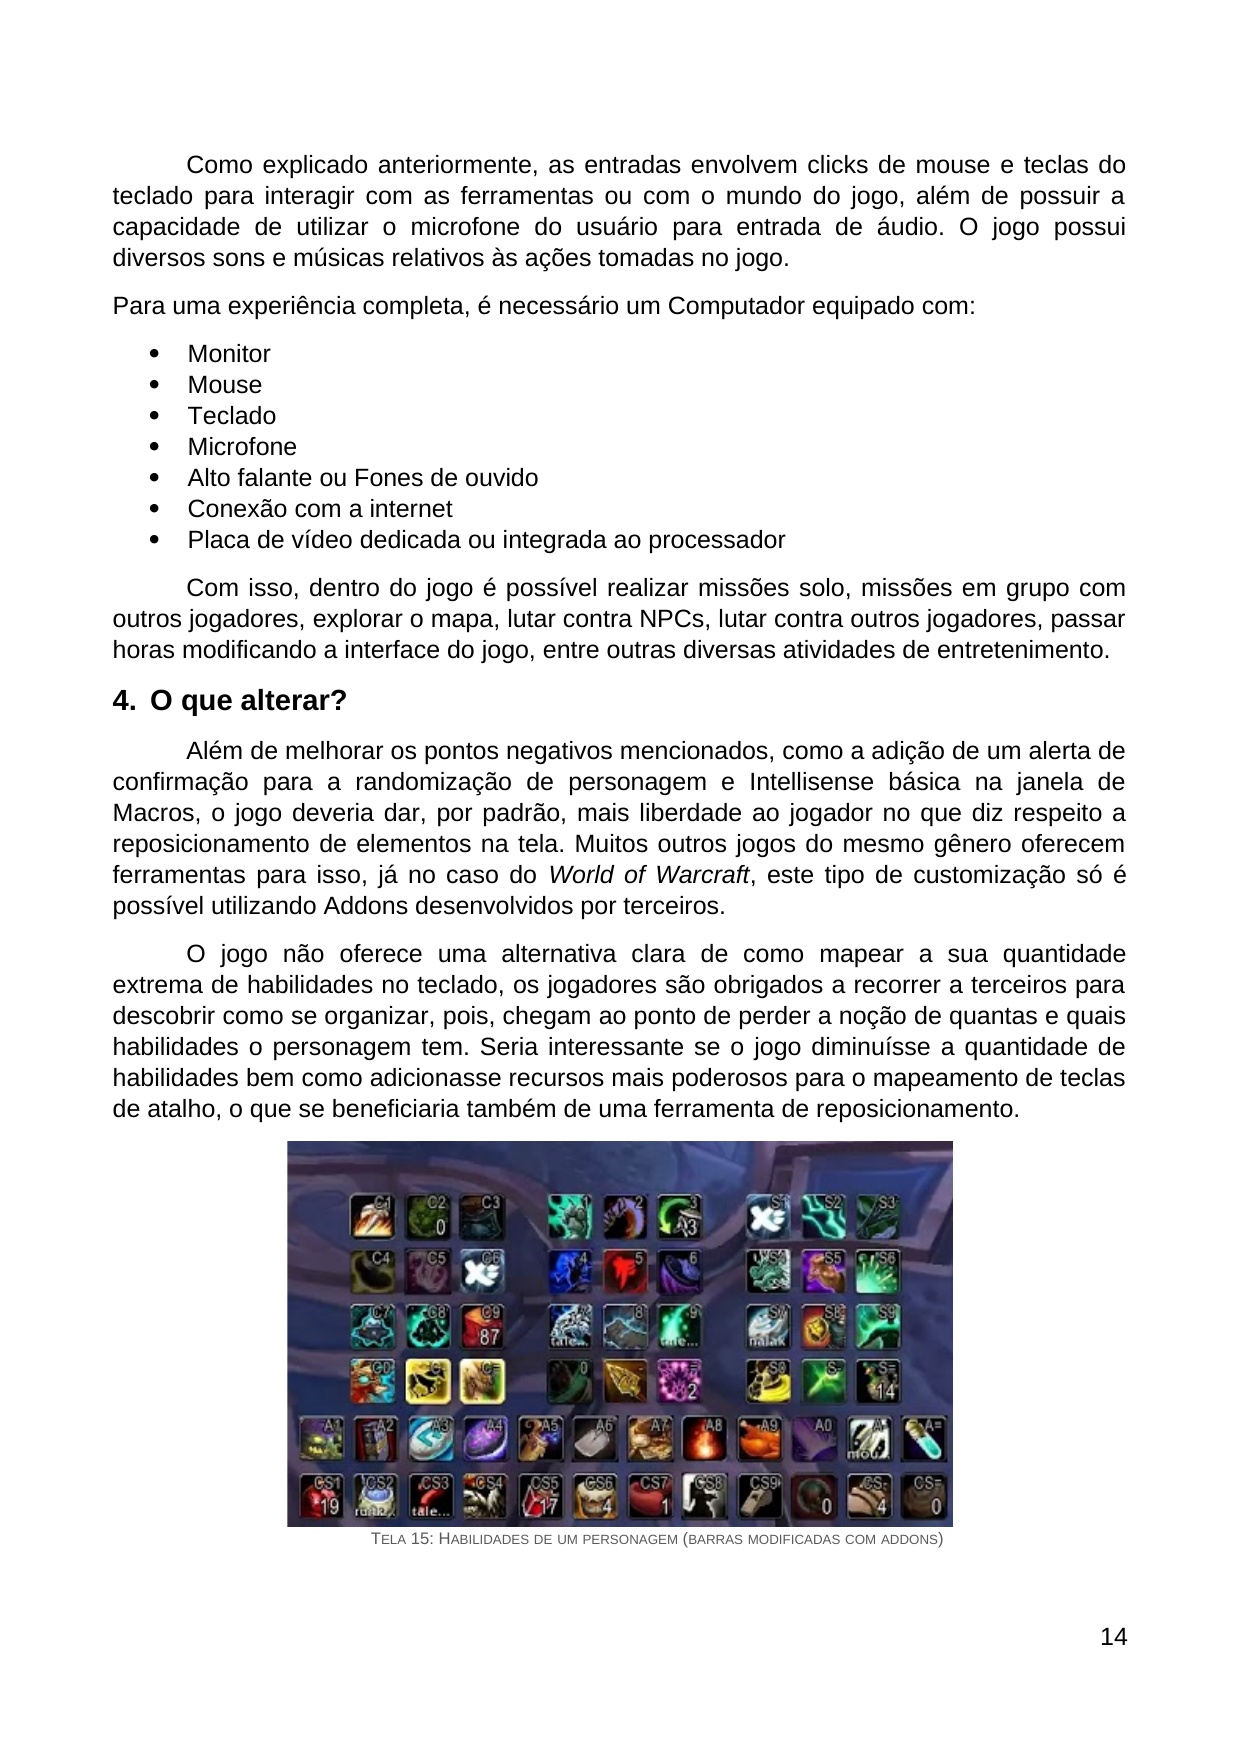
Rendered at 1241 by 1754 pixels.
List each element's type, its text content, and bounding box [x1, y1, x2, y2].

subtitle O que alterar? [112, 683, 1128, 717]
text Além de melhorar os pontos negativos mencionados, como a adição de um alerta de confirmação para a randomização de personagem e Intellisense básica na janela de Macros, o jogo deveria dar, por padrão, mais liberdade ao jogador no que diz respeito a reposicionamento de elementos na tela. Muitos outros jogos do mesmo gênero oferecem ferramentas para isso, já no caso do World of Warcraft, este tipo de customização só é possível utilizando Addons desenvolvidos por terceiros. [112, 736, 1128, 920]
picture [287, 1141, 953, 1527]
list Teclado [150, 401, 1128, 430]
text Para uma experiência completa, é necessário um Computador equipado com: [112, 291, 1128, 319]
text Com isso, dentro do jogo é possível realizar missões solo, missões em grupo com outros jogadores, explorar o mapa, lutar contra NPCs, lutar contra outros jogadores, passar horas modificando a interface do jogo, entre outras diversas atividades de entretenimento. [112, 573, 1128, 664]
list Conexão com a internet [150, 494, 1128, 523]
list Monitor [150, 338, 1128, 367]
text Tela 15: Habilidades de um personagem (barras modificadas com addons) [112, 1528, 1128, 1548]
text O jogo não oferece uma alternativa clara de como mapear a sua quantidade extrema de habilidades no teclado, os jogadores são obrigados a recorrer a terceiros para descobrir como se organizar, pois, chegam ao ponto de perder a noção de quantas e quais habilidades o personagem tem. Seria interessante se o jogo diminuísse a quantidade de habilidades bem como adicionasse recursos mais poderosos para o mapeamento de teclas de atalho, o que se beneficiaria também de uma ferramenta de reposicionamento. [112, 939, 1128, 1123]
list Microfone [150, 432, 1128, 461]
list Placa de vídeo dedicada ou integrada ao processador [150, 525, 1128, 554]
list Mouse [150, 370, 1128, 398]
text Como explicado anteriormente, as entradas envolvem clicks de mouse e teclas do teclado para interagir com as ferramentas ou com o mundo do jogo, além de possuir a capacidade de utilizar o microfone do usuário para entrada de áudio. O jogo possui diversos sons e músicas relativos às ações tomadas no jogo. [112, 150, 1128, 272]
list Alto falante ou Fones de ouvido [150, 463, 1128, 492]
